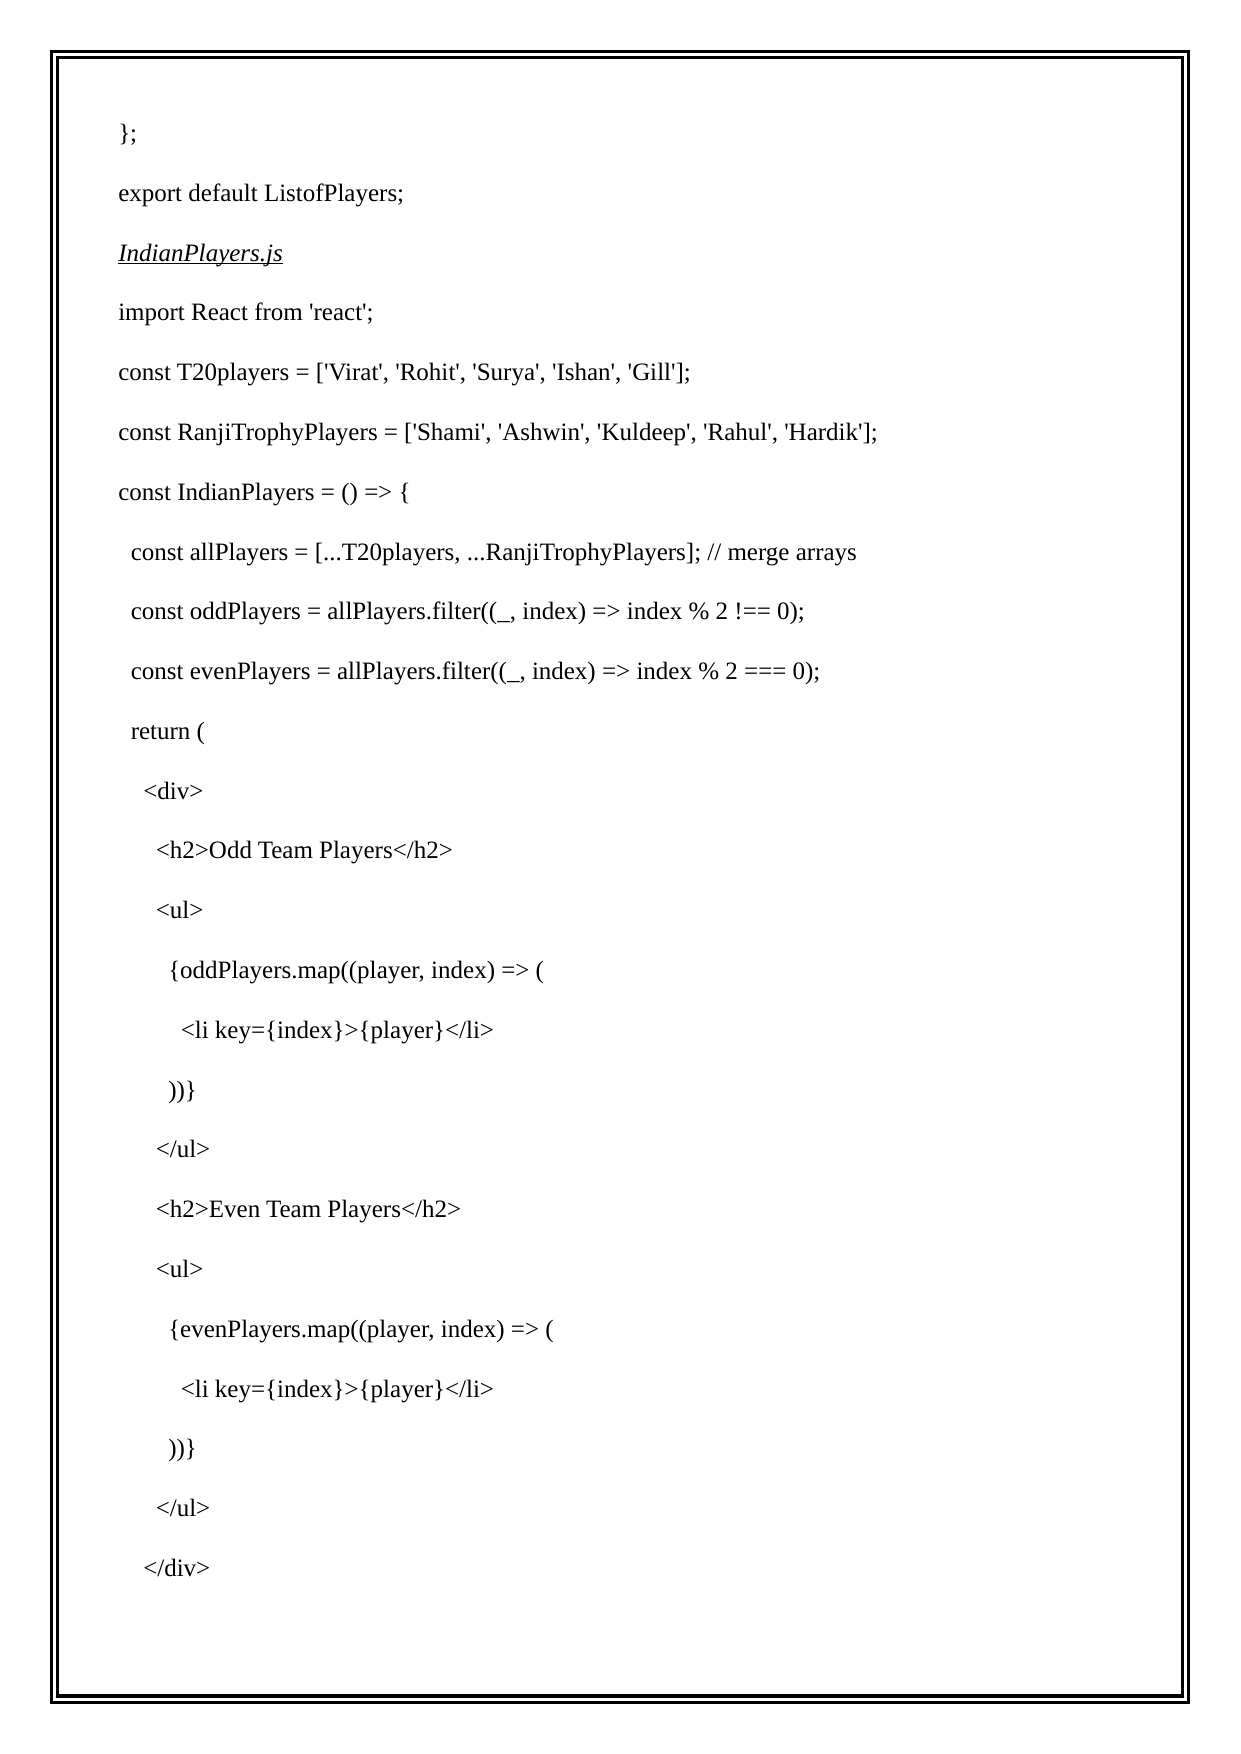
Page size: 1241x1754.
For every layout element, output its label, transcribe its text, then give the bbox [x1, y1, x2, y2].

text const RanjiTrophyPlayers = ['Shami', 'Ashwin', 'Kuldeep', 'Rahul', 'Hardik']; [118, 417, 1122, 446]
text {evenPlayers.map((player, index) => ( [118, 1314, 1122, 1343]
text ))} [118, 1075, 1122, 1103]
text const IndianPlayers = () => { [118, 477, 1122, 506]
text </ul> [118, 1493, 1122, 1522]
text <li key={index}>{player}</li> [118, 1015, 1122, 1044]
text const allPlayers = [...T20players, ...RanjiTrophyPlayers]; // merge arrays [118, 537, 1122, 565]
text <ul> [118, 1254, 1122, 1283]
text const oddPlayers = allPlayers.filter((_, index) => index % 2 !== 0); [118, 596, 1122, 625]
text }; [118, 118, 1122, 147]
text import React from 'react'; [118, 297, 1122, 326]
text <h2>Even Team Players</h2> [118, 1194, 1122, 1223]
text ))} [118, 1433, 1122, 1462]
text const T20players = ['Virat', 'Rohit', 'Surya', 'Ishan', 'Gill']; [118, 357, 1122, 386]
text <ul> [118, 895, 1122, 924]
text {oddPlayers.map((player, index) => ( [118, 955, 1122, 984]
text IndianPlayers.js [118, 238, 1122, 266]
text <li key={index}>{player}</li> [118, 1374, 1122, 1402]
text export default ListofPlayers; [118, 178, 1122, 207]
text <h2>Odd Team Players</h2> [118, 836, 1122, 864]
text return ( [118, 716, 1122, 745]
text </div> [118, 1553, 1122, 1582]
text <div> [118, 776, 1122, 804]
text const evenPlayers = allPlayers.filter((_, index) => index % 2 === 0); [118, 656, 1122, 685]
text </ul> [118, 1134, 1122, 1163]
